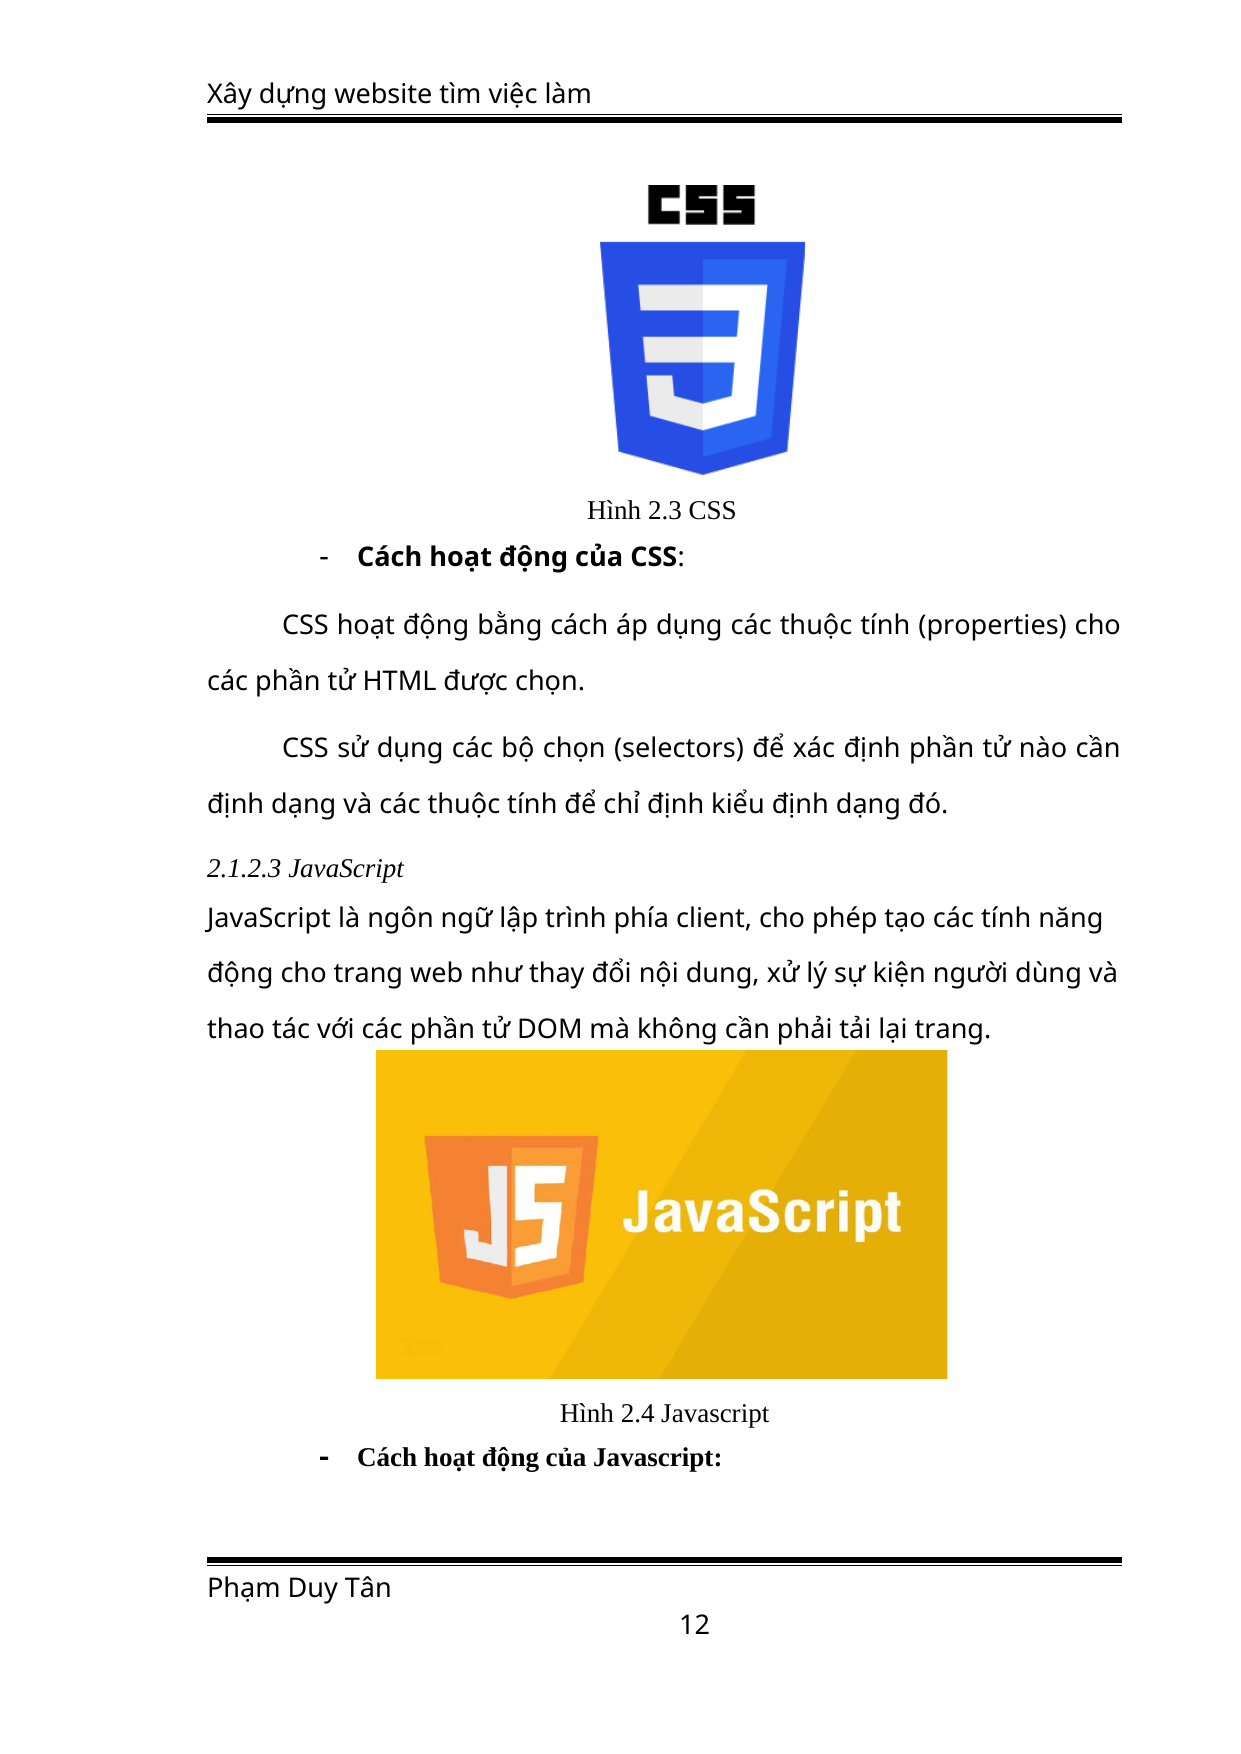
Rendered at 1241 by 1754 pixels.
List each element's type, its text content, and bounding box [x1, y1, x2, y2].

text Hình 2.3 CSS [207, 203, 1122, 525]
picture [376, 1050, 948, 1379]
picture [600, 185, 806, 476]
list Cách hoạt động của Javascript: [319, 1441, 1122, 1472]
text CSS sử dụng các bộ chọn (selectors) để xác định phần tử nào cần định dạng và các thuộc tính để chỉ định kiểu định dạng đó. [207, 729, 1122, 821]
text JavaScript là ngôn ngữ lập trình phía client, cho phép tạo các tính năng động cho trang web như thay đổi nội dung, xử lý sự kiện người dùng và thao tác với các phần tử DOM mà không cần phải tải lại trang. [207, 899, 1122, 1046]
subtitle JavaScript [207, 852, 1122, 883]
text CSS hoạt động bằng cách áp dụng các thuộc tính (properties) cho các phần tử HTML được chọn. [207, 606, 1122, 698]
list Cách hoạt động của CSS: [319, 538, 1122, 575]
